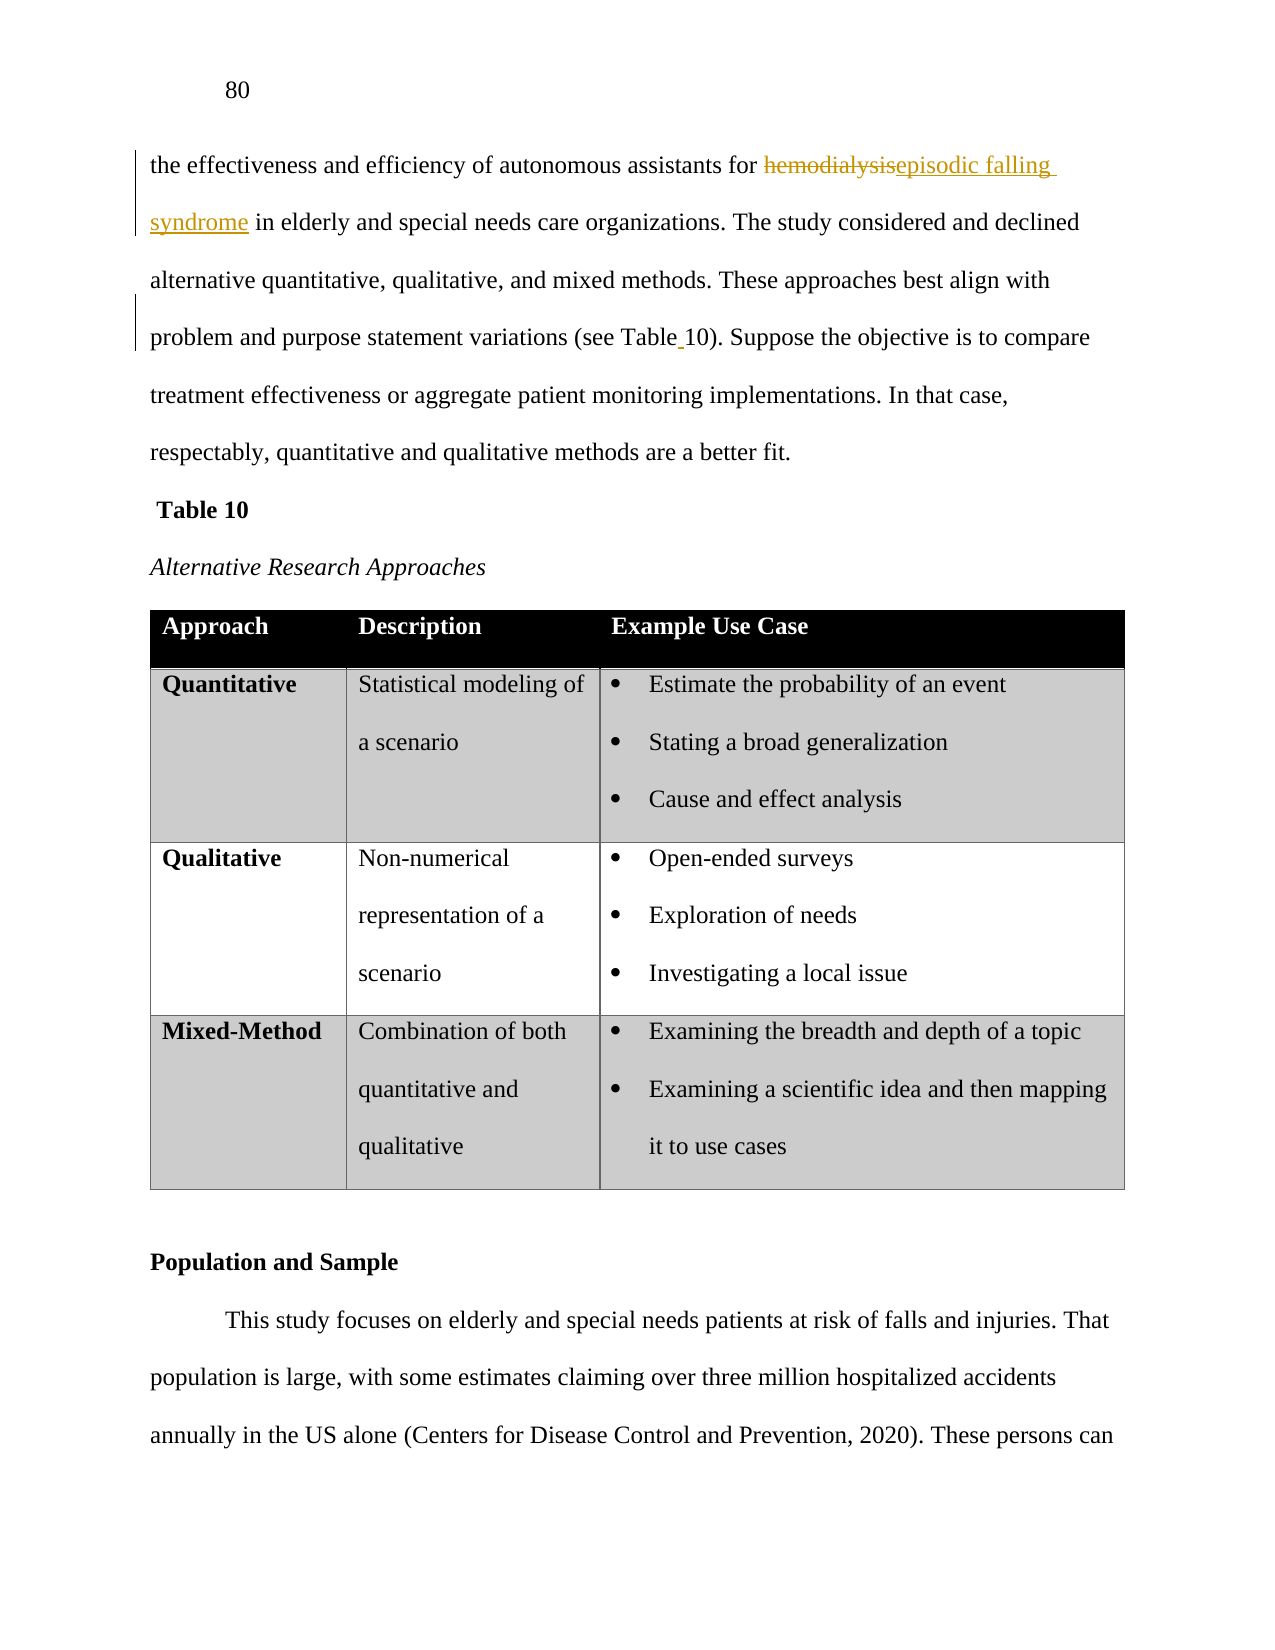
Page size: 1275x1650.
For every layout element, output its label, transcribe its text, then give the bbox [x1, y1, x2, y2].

table_header Example Use Case [601, 611, 1124, 668]
table_cell Combination of both quantitative and qualitative [347, 1016, 599, 1189]
text Table 10 Alternative Research Approaches [150, 495, 1125, 581]
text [150, 150, 1125, 466]
table_cell Estimate the probability of an event Stating a broad generalization Cause and effect analysis [601, 670, 1124, 842]
table_cell Quantitative [151, 670, 346, 842]
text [150, 1305, 1125, 1448]
table_cell Mixed-Method [151, 1016, 346, 1189]
table_cell Qualitative [151, 843, 346, 1015]
table_cell Statistical modeling of a scenario [347, 670, 599, 842]
table_cell Open-ended surveys Exploration of needs Investigating a local issue [601, 843, 1124, 1015]
subtitle Population and Sample [150, 1247, 1125, 1276]
table_cell Non-numerical representation of a scenario [347, 843, 599, 1015]
table_header Approach [151, 611, 346, 668]
table_header Description [347, 611, 599, 668]
table_cell Examining the breadth and depth of a topic Examining a scientific idea and then mapping it to use cases [601, 1016, 1124, 1189]
